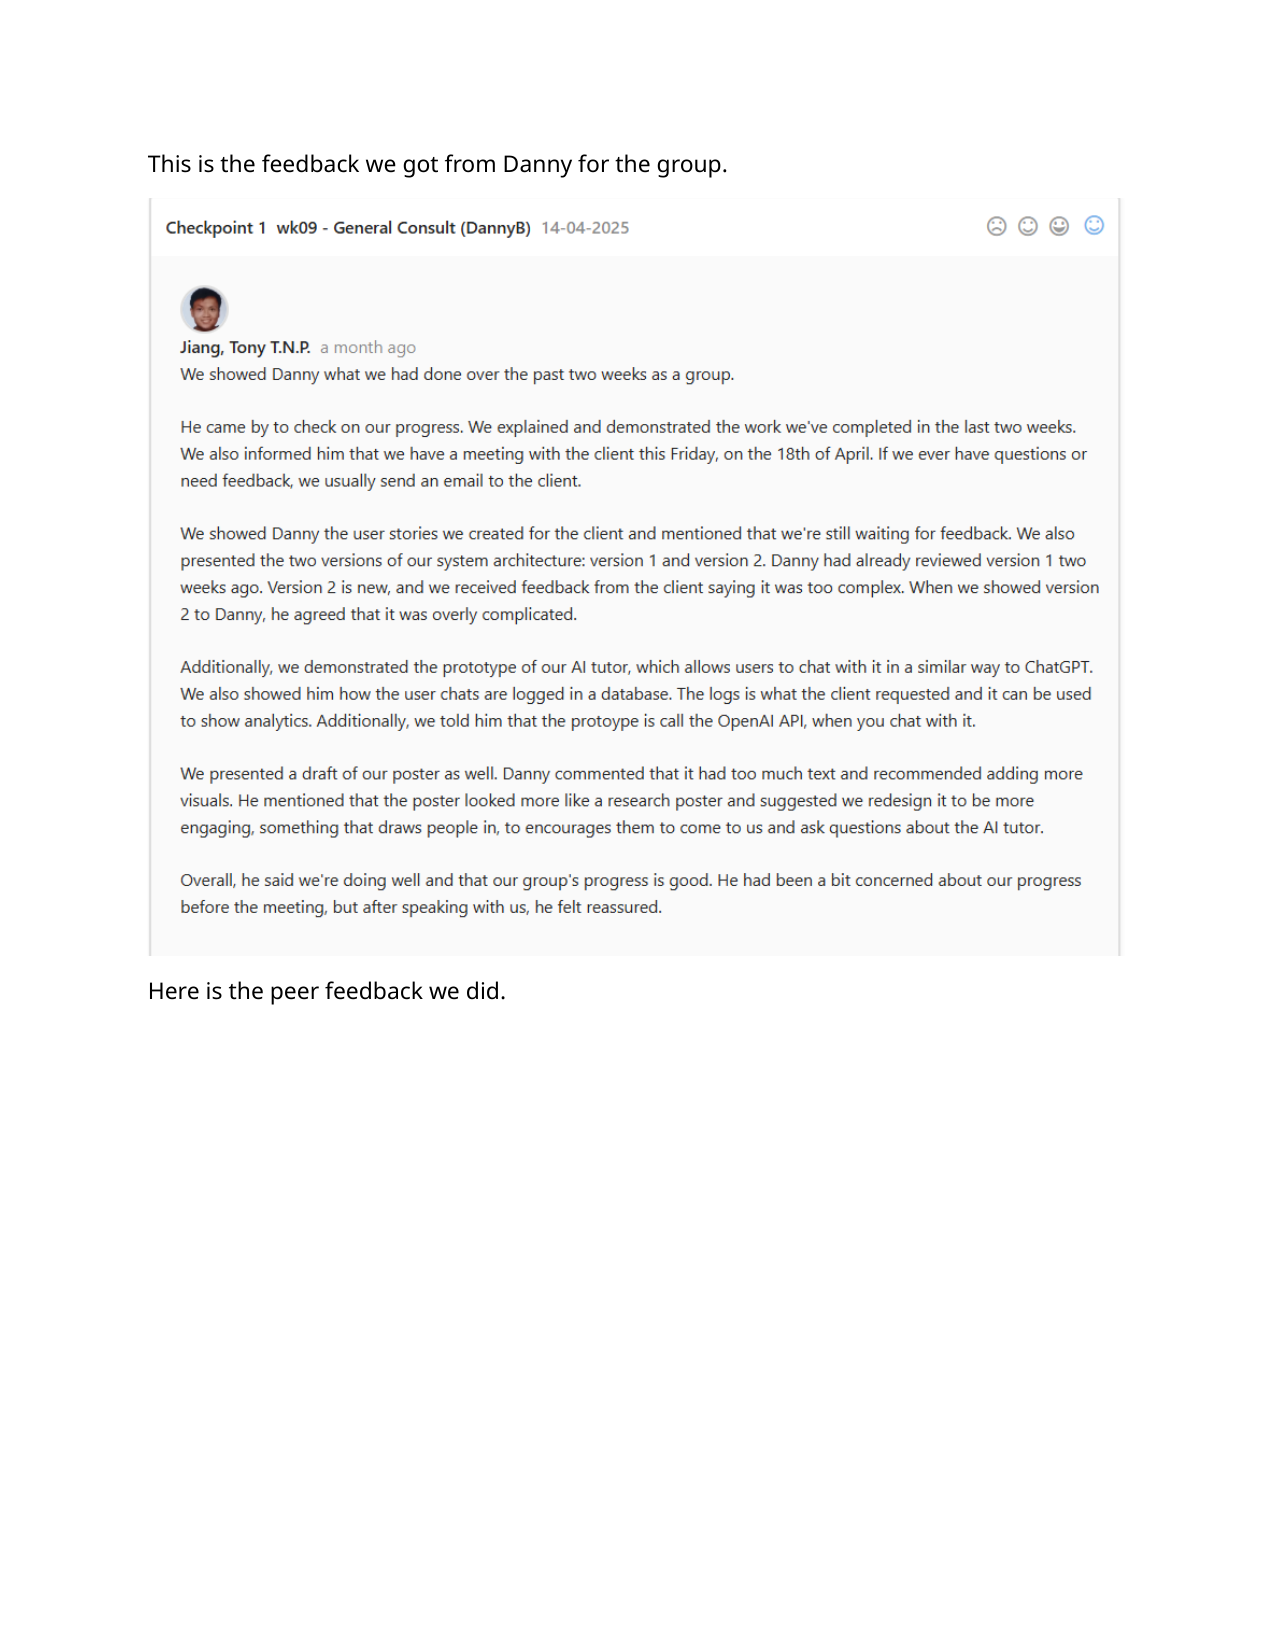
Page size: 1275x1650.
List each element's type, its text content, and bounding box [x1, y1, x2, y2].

text Here is the peer feedback we did. [148, 974, 1127, 1006]
picture [147, 198, 1128, 956]
text This is the feedback we got from Danny for the group. [148, 148, 1127, 179]
